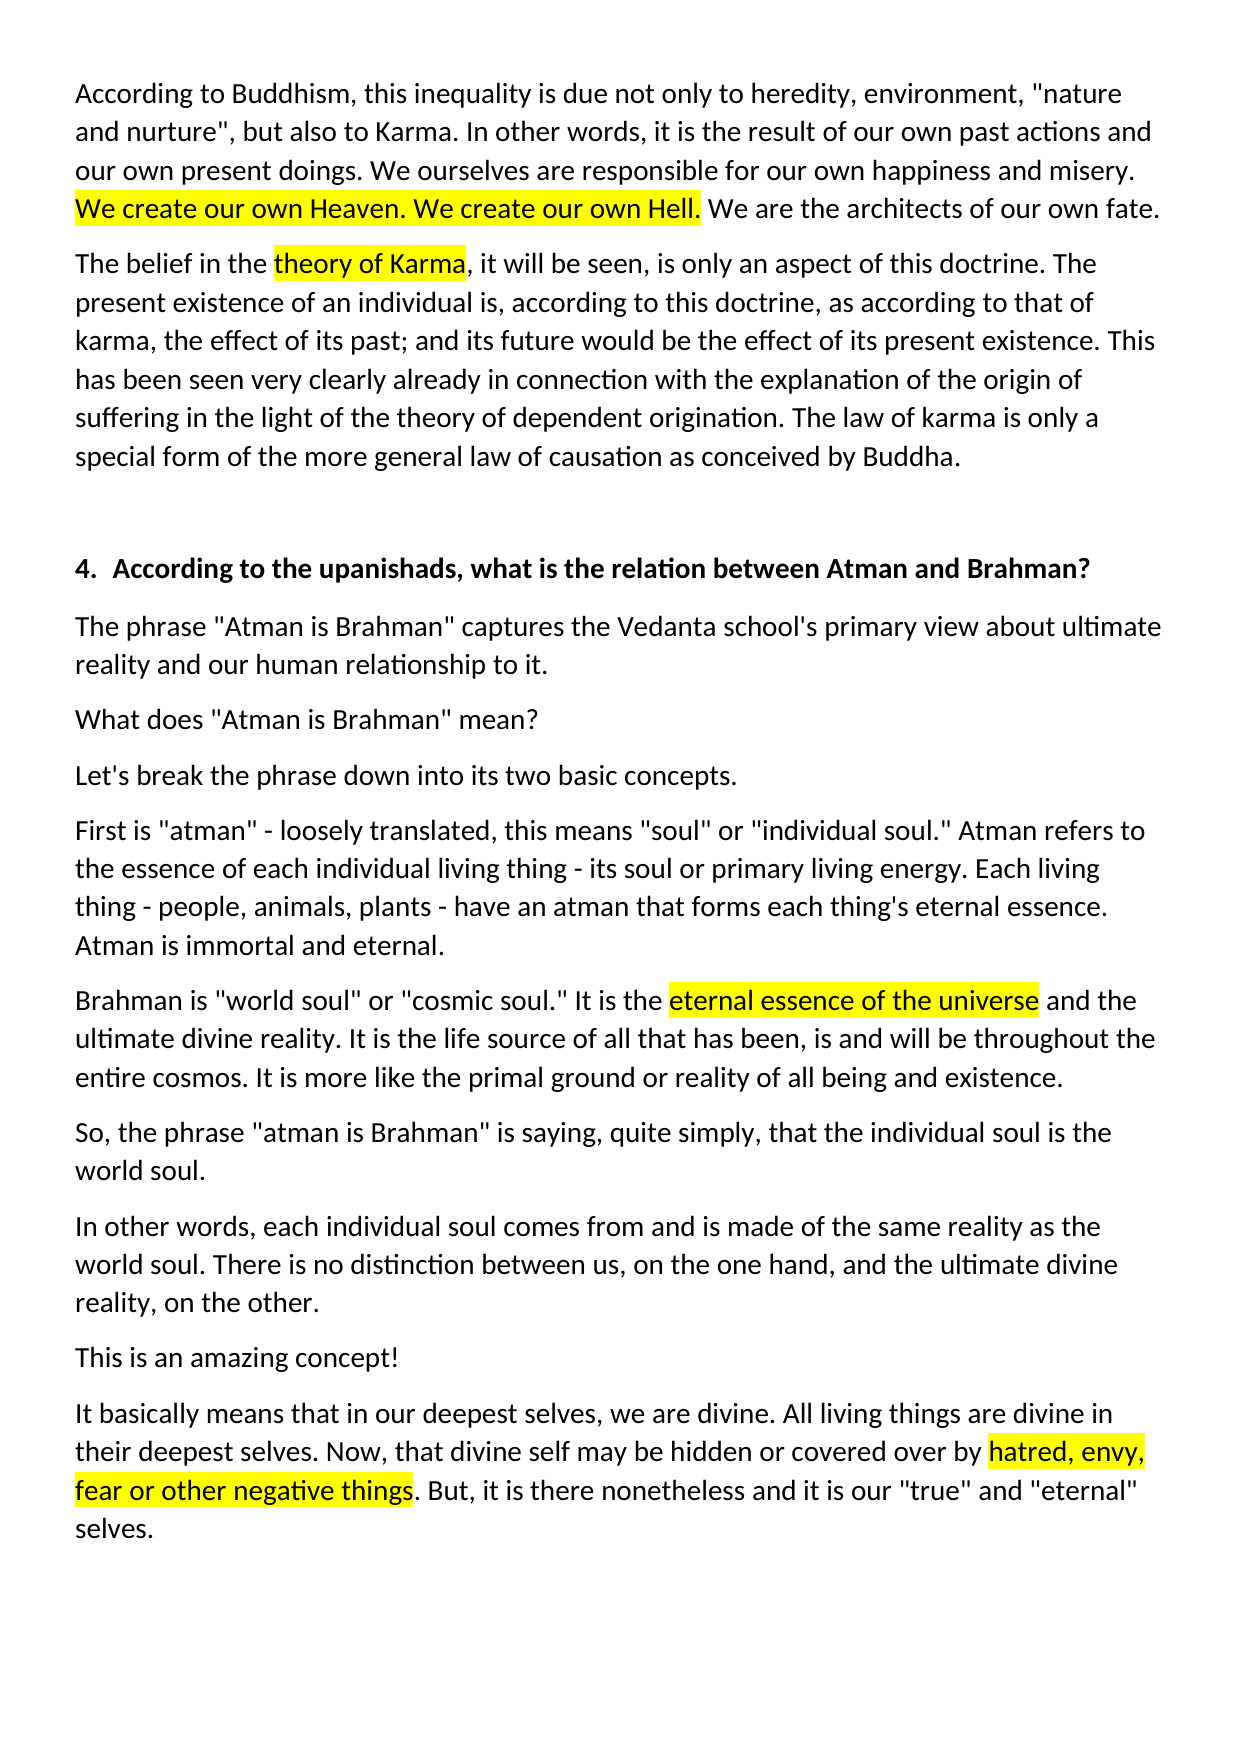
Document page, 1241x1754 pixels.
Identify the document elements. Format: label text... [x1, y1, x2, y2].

text The phrase "Atman is Brahman" captures the Vedanta school's primary view about ultimate reality and our human relationship to it. [75, 608, 1165, 682]
text According to Buddhism, this inequality is due not only to heredity, environment, "nature and nurture", but also to Karma. In other words, it is the result of our own past actions and our own present doings. We ourselves are responsible for our own happiness and misery. We create our own Heaven. We create our own Hell. We are the architects of our own fate. [75, 75, 1165, 226]
text The belief in the theory of Karma, it will be seen, is only an aspect of this doctrine. The present existence of an individual is, according to this doctrine, as according to that of karma, the effect of its past; and its future would be the effect of its present existence. This has been seen very clearly already in connection with the explanation of the origin of suffering in the light of the theory of dependent origination. The law of karma is only a special form of the more general law of causation as conceived by Buddha. [75, 245, 1165, 473]
text It basically means that in our deepest selves, we are divine. All living things are divine in their deepest selves. Now, that divine self may be hidden or covered over by hatred, envy, fear or other negative things. But, it is there nonetheless and it is our "true" and "eternal" selves. [75, 1395, 1165, 1546]
text So, the phrase "atman is Brahman" is saying, quite simply, that the individual soul is the world soul. [75, 1114, 1165, 1188]
text Let's break the phrase down into its two basic concepts. [75, 757, 1165, 792]
text What does "Atman is Brahman" mean? [75, 701, 1165, 737]
text In other words, each individual soul comes from and is made of the same reality as the world soul. There is no distinction between us, on the one hand, and the ultimate divine reality, on the other. [75, 1208, 1165, 1320]
list According to the upanishads, what is the relation between Atman and Brahman? [75, 550, 1165, 586]
text Brahman is "world soul" or "cosmic soul." It is the eternal essence of the universe and the ultimate divine reality. It is the life source of all that has been, is and will be throughout the entire cosmos. It is more like the primal ground or reality of all being and existence. [75, 982, 1165, 1094]
text This is an amazing concept! [75, 1339, 1165, 1375]
text First is "atman" - loosely translated, this means "soul" or "individual soul." Atman refers to the essence of each individual living thing - its soul or primary living energy. Each living thing - people, animals, plants - have an atman that forms each thing's eternal essence. Atman is immortal and eternal. [75, 812, 1165, 963]
